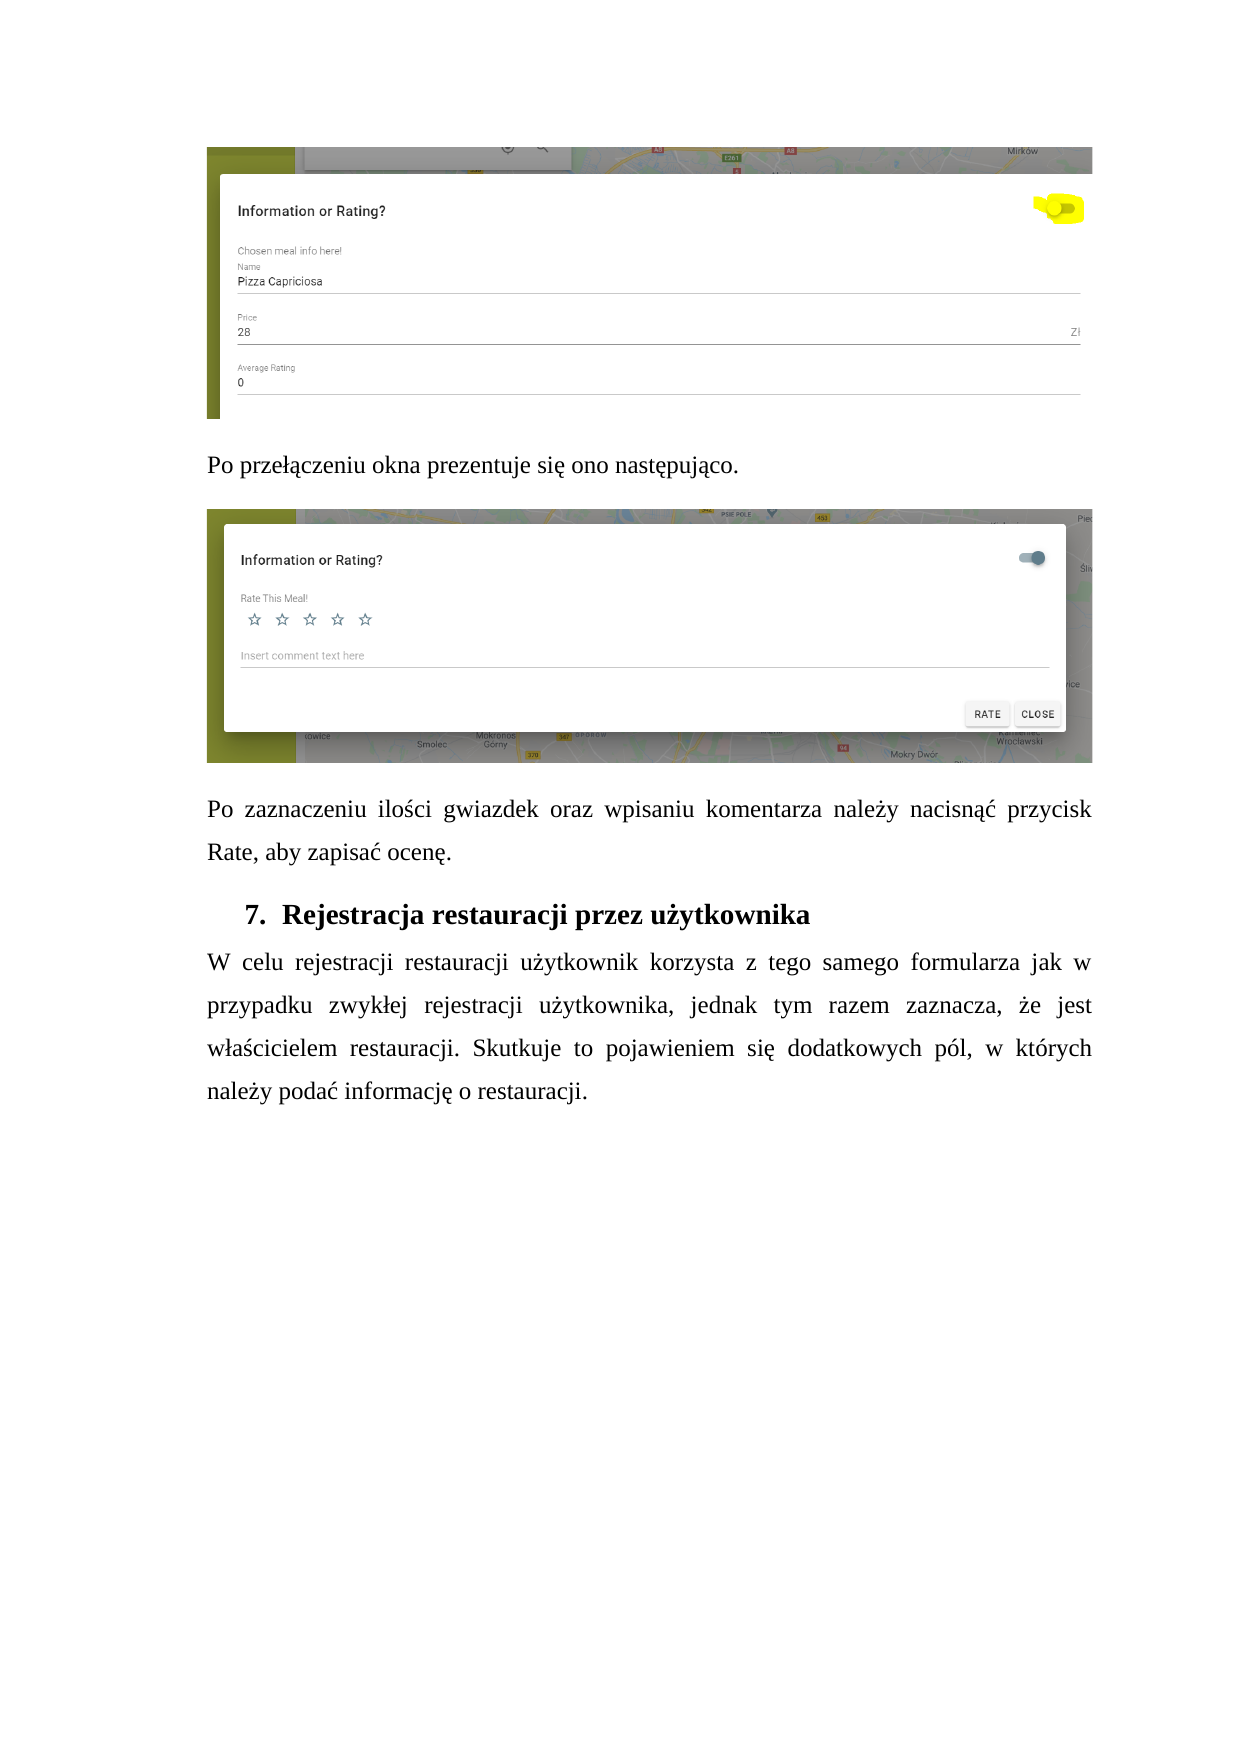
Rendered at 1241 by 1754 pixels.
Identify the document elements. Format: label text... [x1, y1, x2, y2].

text Po zaznaczeniu ilości gwiazdek oraz wpisaniu komentarza należy nacisnąć przycisk Rate, aby zapisać ocenę. [207, 794, 1092, 866]
subtitle Rejestracja restauracji przez użytkownika [244, 897, 1092, 930]
text W celu rejestracji restauracji użytkownik korzysta z tego samego formularza jak w przypadku zwykłej rejestracji użytkownika, jednak tym razem zaznacza, że jest właścicielem restauracji. Skutkuje to pojawieniem się dodatkowych pól, w których należy podać informację o restauracji. [207, 947, 1092, 1105]
text Po przełączeniu okna prezentuje się ono następująco. [207, 450, 1092, 479]
picture [206, 147, 1093, 419]
picture [206, 509, 1093, 763]
